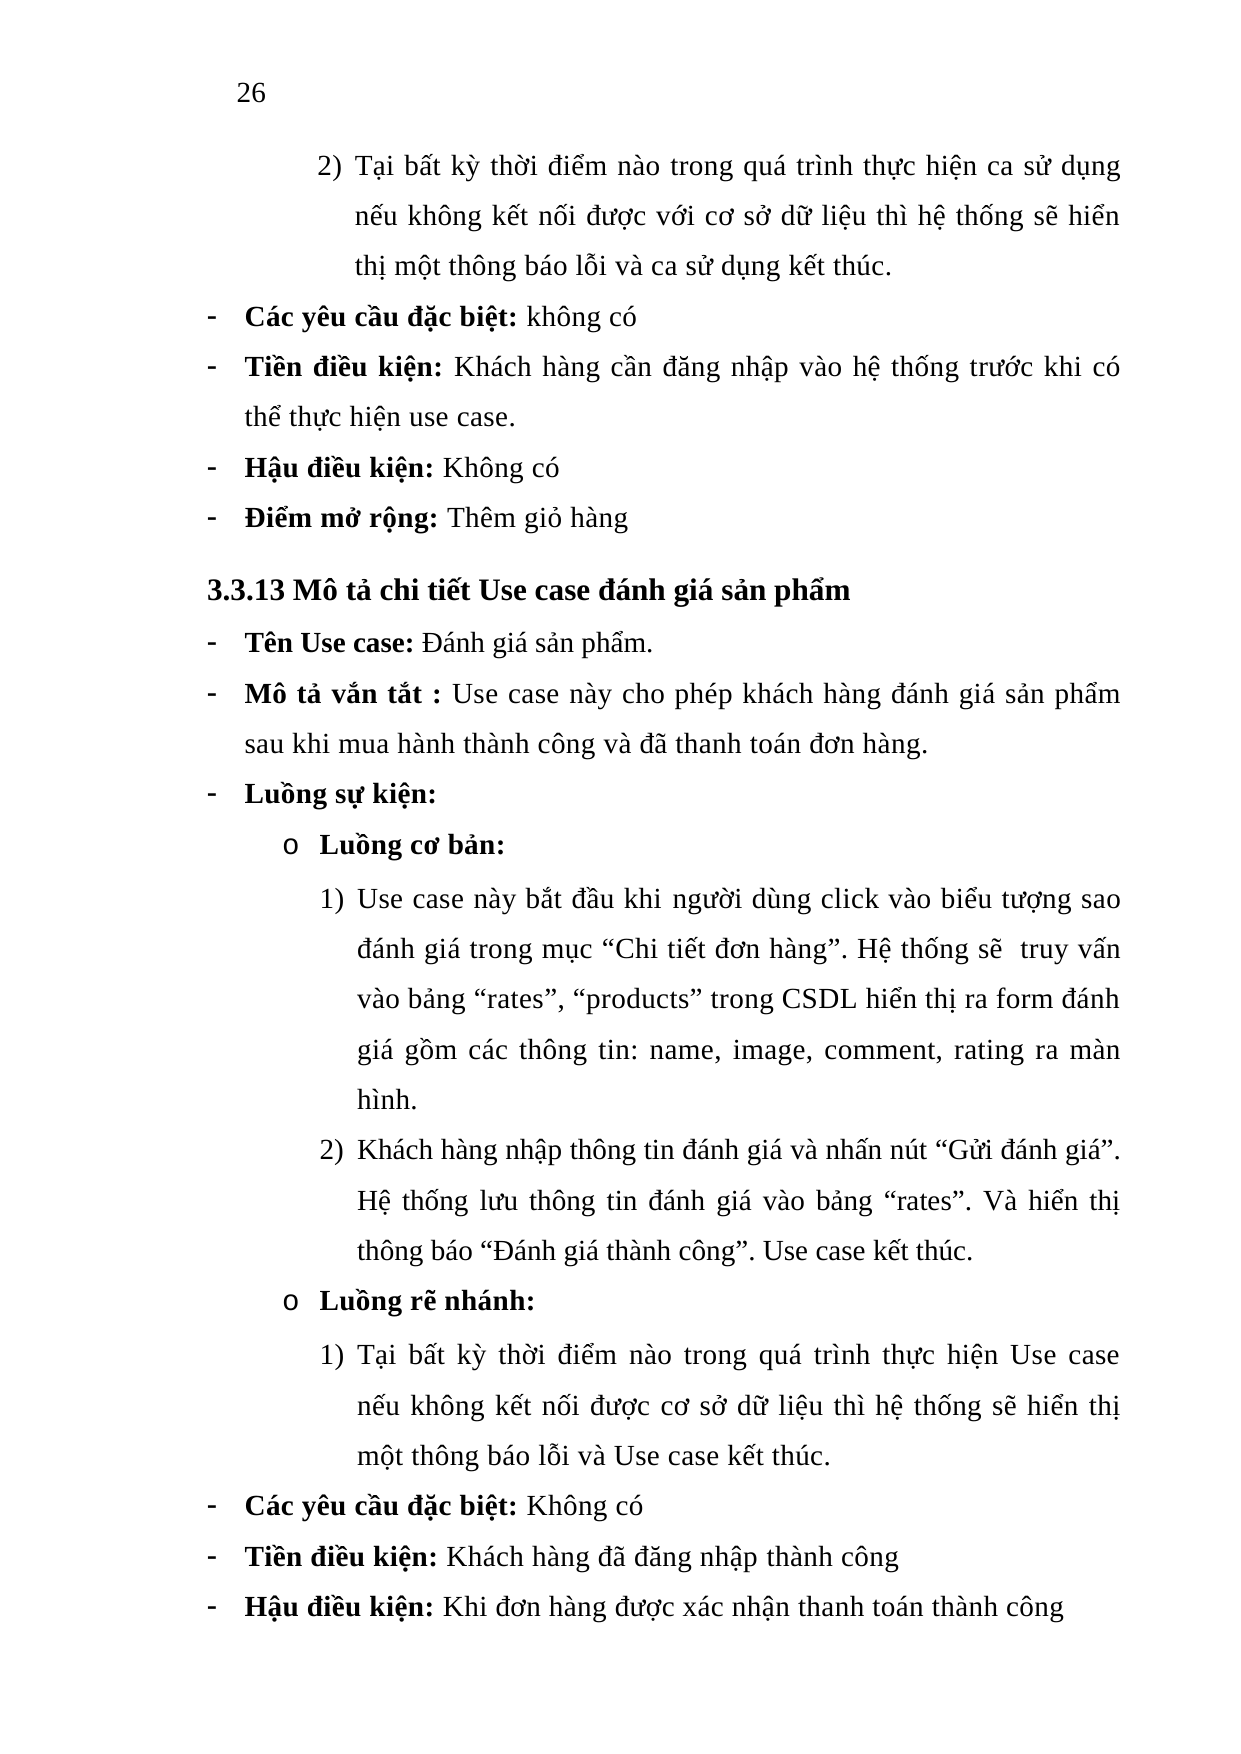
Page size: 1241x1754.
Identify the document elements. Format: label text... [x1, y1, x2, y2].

list Các yêu cầu đặc biệt: không có [207, 299, 1122, 332]
list Luồng sự kiện: [207, 776, 1122, 810]
list Tên Use case: Đánh giá sản phẩm. [207, 625, 1122, 659]
list Luồng cơ bản: [282, 827, 1122, 863]
list Khách hàng nhập thông tin đánh giá và nhấn nút “Gửi đánh giá”. Hệ thống lưu thông tin đánh giá vào bảng “rates”. Và hiển thị thông báo “Đánh giá thành công”. Use case kết thúc. [319, 1132, 1122, 1267]
list Tiền điều kiện: Khách hàng đã đăng nhập thành công [207, 1539, 1122, 1572]
subtitle 3.3.13 Mô tả chi tiết Use case đánh giá sản phẩm [207, 571, 1122, 607]
list Tại bất kỳ thời điểm nào trong quá trình thực hiện ca sử dụng nếu không kết nối được với cơ sở dữ liệu thì hệ thống sẽ hiển thị một thông báo lỗi và ca sử dụng kết thúc. [317, 148, 1122, 282]
list Hậu điều kiện: Không có [207, 450, 1122, 483]
list Hậu điều kiện: Khi đơn hàng được xác nhận thanh toán thành công [207, 1589, 1122, 1623]
list Tại bất kỳ thời điểm nào trong quá trình thực hiện Use case nếu không kết nối được cơ sở dữ liệu thì hệ thống sẽ hiển thị một thông báo lỗi và Use case kết thúc. [319, 1337, 1122, 1472]
list Điểm mở rộng: Thêm giỏ hàng [207, 500, 1122, 534]
list Use case này bắt đầu khi người dùng click vào biểu tượng sao đánh giá trong mục “Chi tiết đơn hàng”. Hệ thống sẽ truy vấn vào bảng “rates”, “products” trong CSDL hiển thị ra form đánh giá gồm các thông tin: name, image, comment, rating ra màn hình. [319, 881, 1122, 1116]
list Mô tả vắn tắt : Use case này cho phép khách hàng đánh giá sản phẩm sau khi mua hành thành công và đã thanh toán đơn hàng. [207, 676, 1122, 760]
list Các yêu cầu đặc biệt: Không có [207, 1488, 1122, 1522]
list Tiền điều kiện: Khách hàng cần đăng nhập vào hệ thống trước khi có thể thực hiện use case. [207, 349, 1122, 433]
list Luồng rẽ nhánh: [282, 1283, 1122, 1319]
